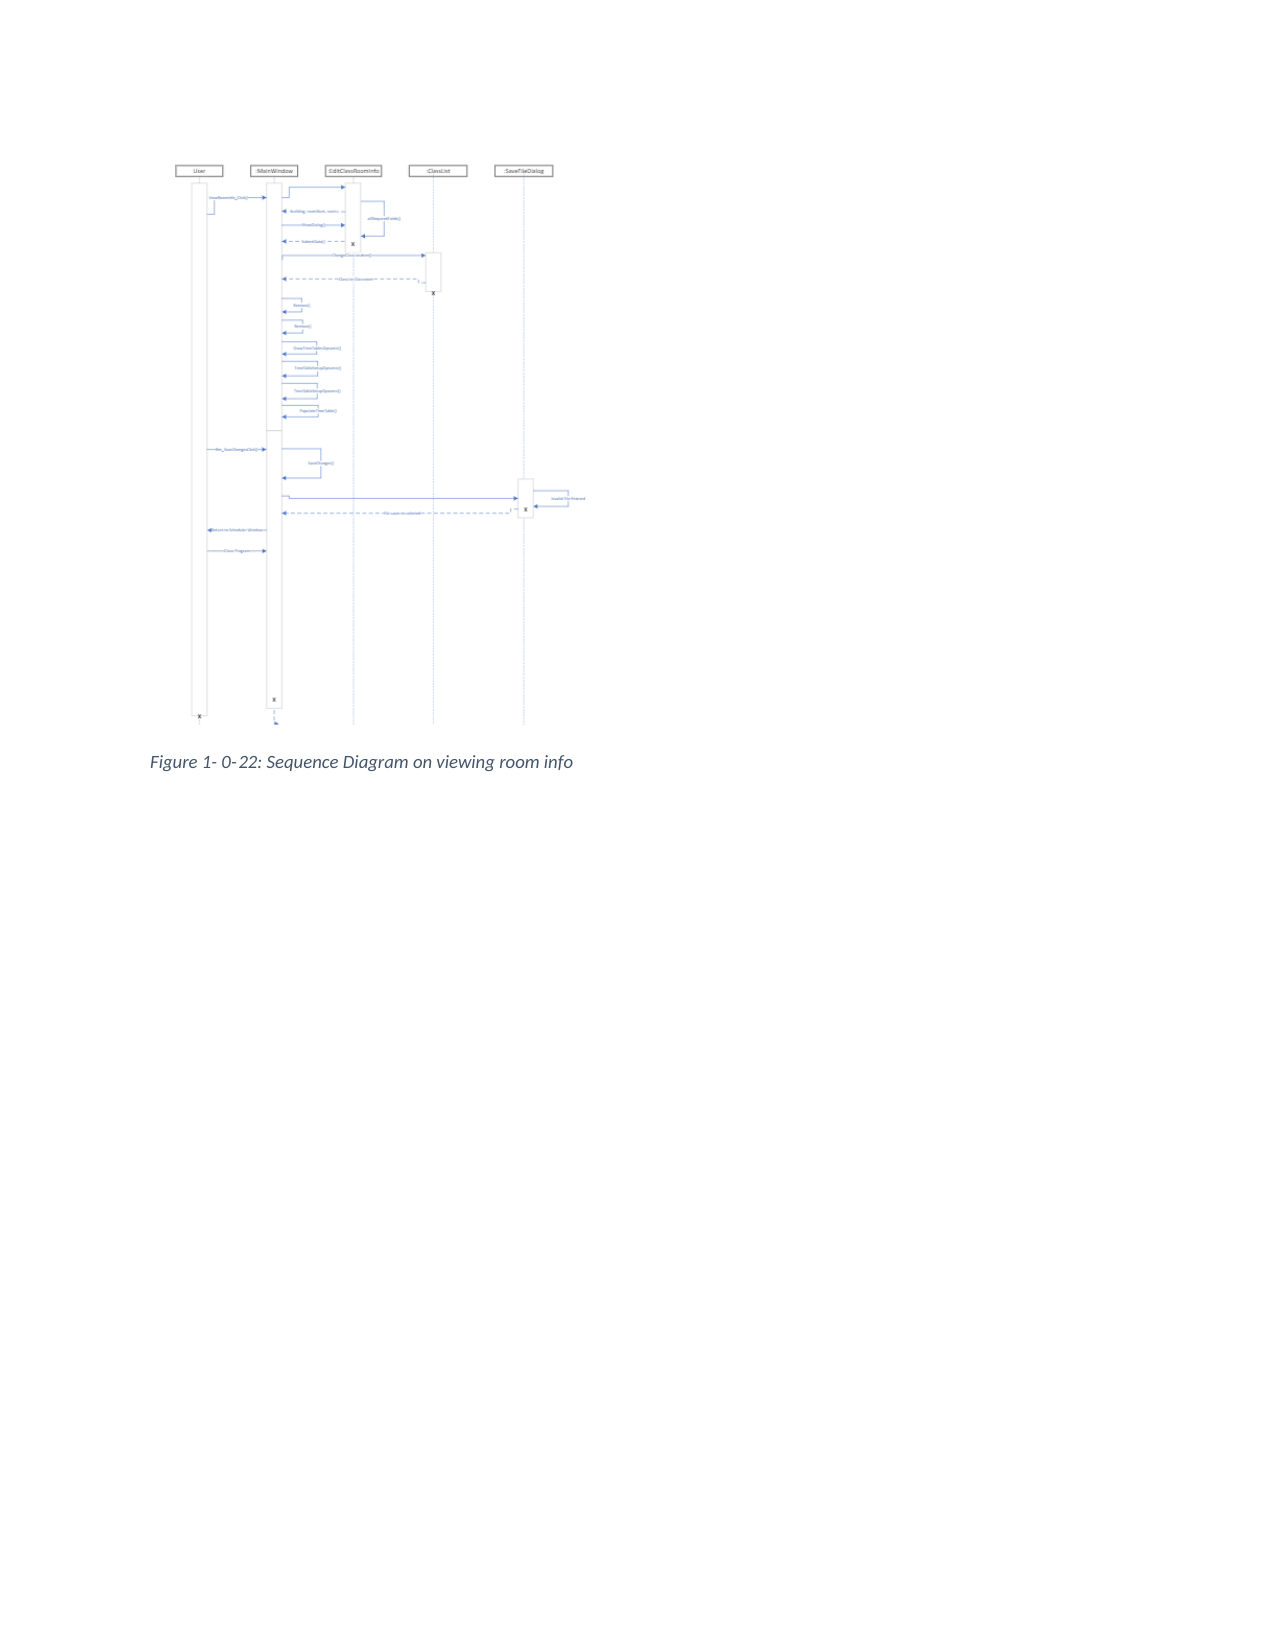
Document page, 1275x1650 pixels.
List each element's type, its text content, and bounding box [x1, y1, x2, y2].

picture [150, 150, 625, 732]
text Figure 1- 0-22: Sequence Diagram on viewing room info [150, 750, 1125, 773]
